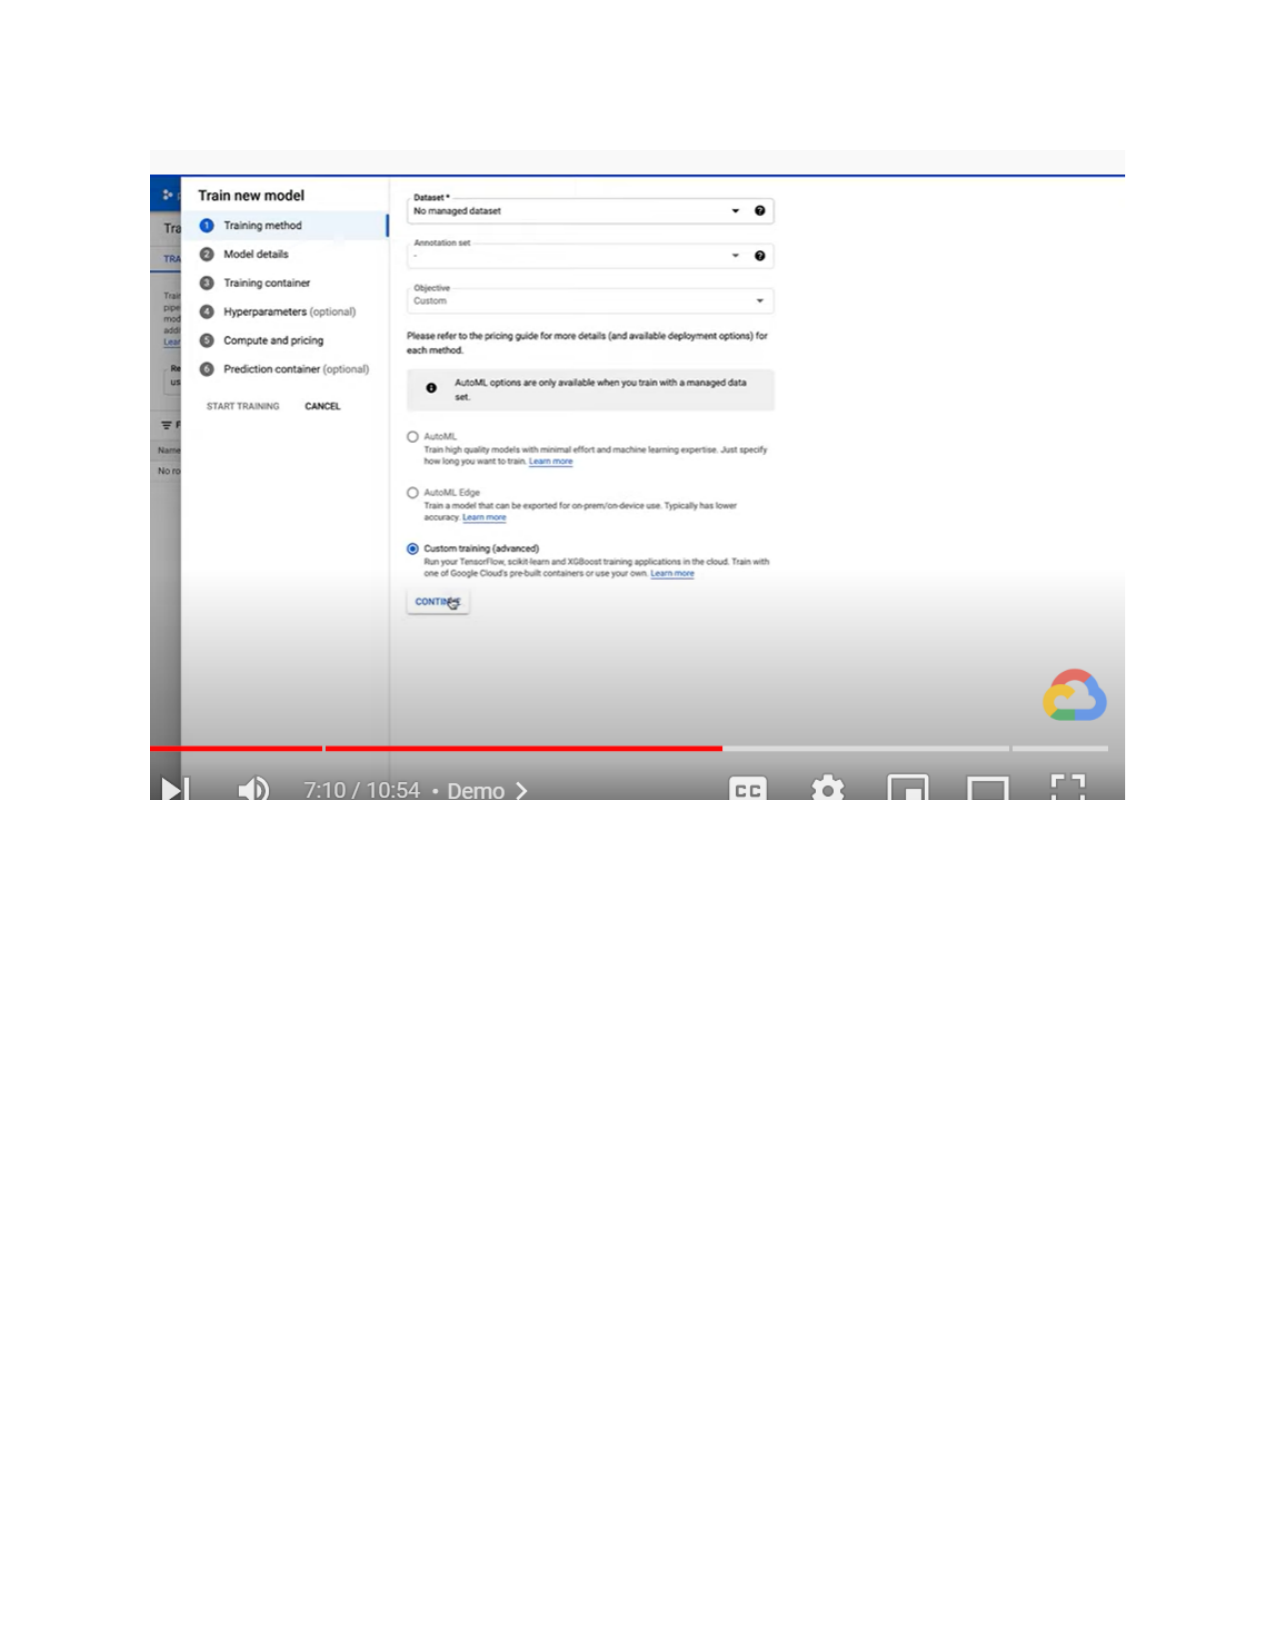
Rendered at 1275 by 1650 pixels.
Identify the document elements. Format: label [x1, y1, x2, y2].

picture [150, 150, 1125, 800]
